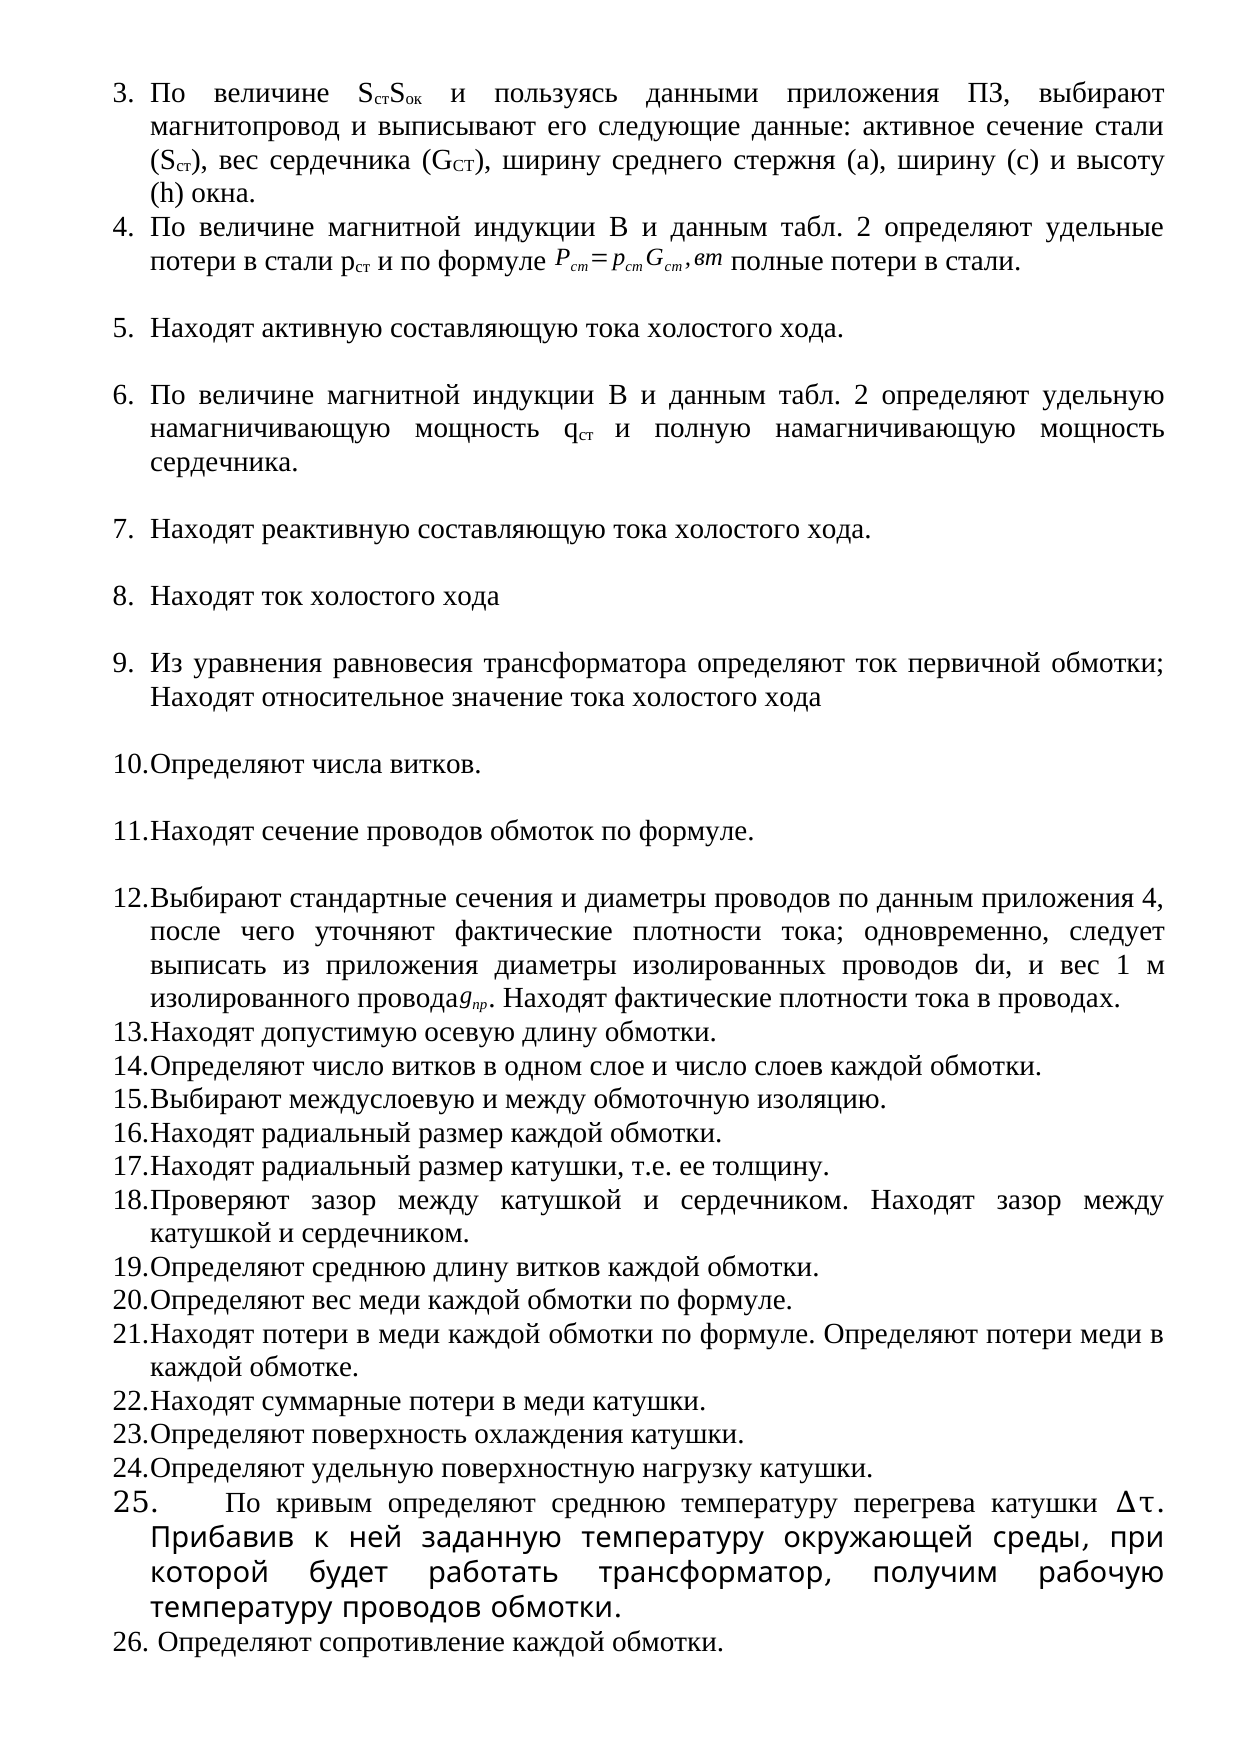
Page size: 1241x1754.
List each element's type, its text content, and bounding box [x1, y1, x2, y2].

list Определяют удельную поверхностную нагрузку катушки. [112, 1450, 1165, 1484]
list Находят ток холостого хода [112, 578, 1165, 612]
list Из уравнения равновесия трансформатора определяют ток первичной обмотки; Находят относительное значение тока холостого хода [112, 645, 1165, 712]
list По величине магнитной индукции В и данным табл. 2 определяют удельные потери в стали рст и по формуле полные потери в стали. [112, 209, 1165, 276]
list Находят радиальный размер катушки, т.е. ее толщину. [112, 1148, 1165, 1182]
list Выбирают междуслоевую и между обмоточную изоляцию. [112, 1081, 1165, 1115]
list Определяют среднюю длину витков каждой обмотки. [112, 1249, 1165, 1282]
list Проверяют зазор между катушкой и сердечником. Находят зазор между катушкой и сердечником. [112, 1182, 1165, 1249]
list Находят сечение проводов обмоток по формуле. [112, 813, 1165, 846]
list По величине SстSок и пользуясь данными приложения ПЗ, выбирают магнитопровод и выписывают его следующие данные: активное сечение стали (Sст), вес сердечника (GCT), ширину среднего стержня (а), ширину (с) и высоту (h) окна. [112, 75, 1165, 209]
list Определяют сопротивление каждой обмотки. [112, 1624, 1165, 1657]
list Находят радиальный размер каждой обмотки. [112, 1115, 1165, 1148]
list Определяют поверхность охлаждения катушки. [112, 1417, 1165, 1450]
list Определяют число витков в одном слое и число слоев каждой обмотки. [112, 1048, 1165, 1081]
list Определяют числа витков. [112, 746, 1165, 779]
list Находят суммарные потери в меди катушки. [112, 1383, 1165, 1417]
list Находят активную составляющую тока холостого хода. [112, 310, 1165, 343]
list Находят допустимую осевую длину обмотки. [112, 1014, 1165, 1048]
list По величине магнитной индукции B и данным табл. 2 определяют удельную намагничивающую мощность qст и полную намагничивающую мощность сердечника. [112, 377, 1165, 477]
list Определяют вес меди каждой обмотки по формуле. [112, 1282, 1165, 1316]
list По кривым определяют среднюю температуру перегрева катушки Δτ. Прибавив к ней заданную температуру окружающей среды, при которой будет работать трансформатор, получим рабочую температуру проводов обмотки. [112, 1484, 1165, 1624]
list Выбирают стандартные сечения и диаметры проводов по данным приложения 4, после чего уточняют фактические плотности тока; одновременно, следует выписать из приложения диаметры изолированных проводов dи, и вес 1 м изолированного провода. Находят фактические плотности тока в проводах. [112, 880, 1165, 1014]
list Находят потери в меди каждой обмотки по формуле. Определяют потери меди в каждой обмотке. [112, 1316, 1165, 1383]
list Находят реактивную составляющую тока холостого хода. [112, 511, 1165, 544]
